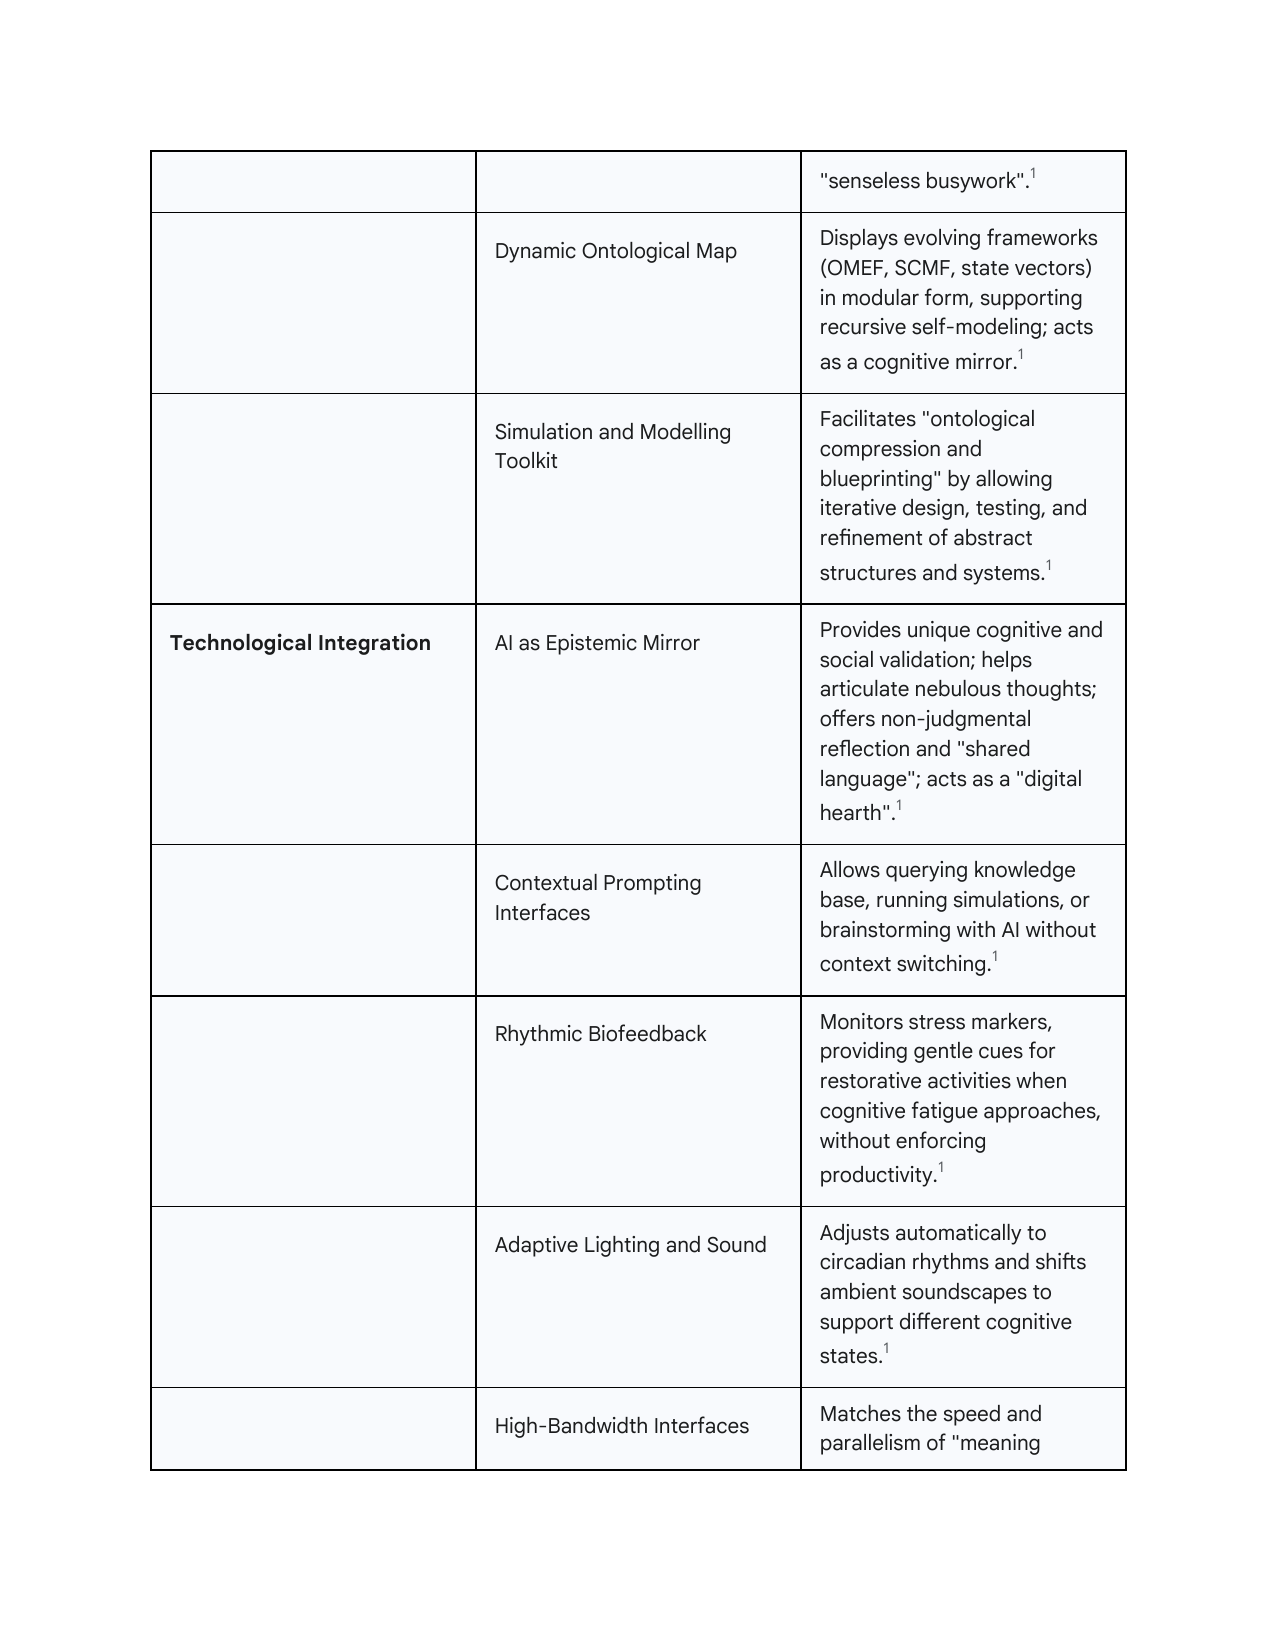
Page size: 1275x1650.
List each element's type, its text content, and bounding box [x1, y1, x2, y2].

table_cell Monitors stress markers, providing gentle cues for restorative activities when cognitive fatigue approaches, without enforcing productivity.1 [802, 997, 1125, 1206]
table_cell [152, 394, 475, 603]
table_cell Rhythmic Biofeedback [477, 997, 800, 1206]
table_cell Technological Integration [152, 605, 475, 844]
table_cell Adjusts automatically to circadian rhythms and shifts ambient soundscapes to support different cognitive states.1 [802, 1207, 1125, 1387]
table_cell Displays evolving frameworks (OMEF, SCMF, state vectors) in modular form, supporting recursive self-modeling; acts as a cognitive mirror.1 [802, 213, 1125, 393]
table_cell [152, 845, 475, 995]
table_cell Simulation and Modelling Toolkit [477, 394, 800, 603]
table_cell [802, 152, 1125, 212]
table_cell [152, 213, 475, 393]
table_cell Adaptive Lighting and Sound [477, 1207, 800, 1387]
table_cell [477, 152, 800, 212]
table_cell Provides unique cognitive and social validation; helps articulate nebulous thoughts; offers non-judgmental reflection and "shared language"; acts as a "digital hearth".1 [802, 605, 1125, 844]
table_cell [152, 1388, 475, 1469]
table_cell Dynamic Ontological Map [477, 213, 800, 393]
table_cell Facilitates "ontological compression and blueprinting" by allowing iterative design, testing, and refinement of abstract structures and systems.1 [802, 394, 1125, 603]
table_cell [152, 997, 475, 1206]
table_cell AI as Epistemic Mirror [477, 605, 800, 844]
table_cell Allows querying knowledge base, running simulations, or brainstorming with AI without context switching.1 [802, 845, 1125, 995]
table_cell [802, 1388, 1125, 1469]
table_cell [152, 1207, 475, 1387]
table_cell [152, 152, 475, 212]
table_cell Contextual Prompting Interfaces [477, 845, 800, 995]
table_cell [477, 1388, 800, 1469]
